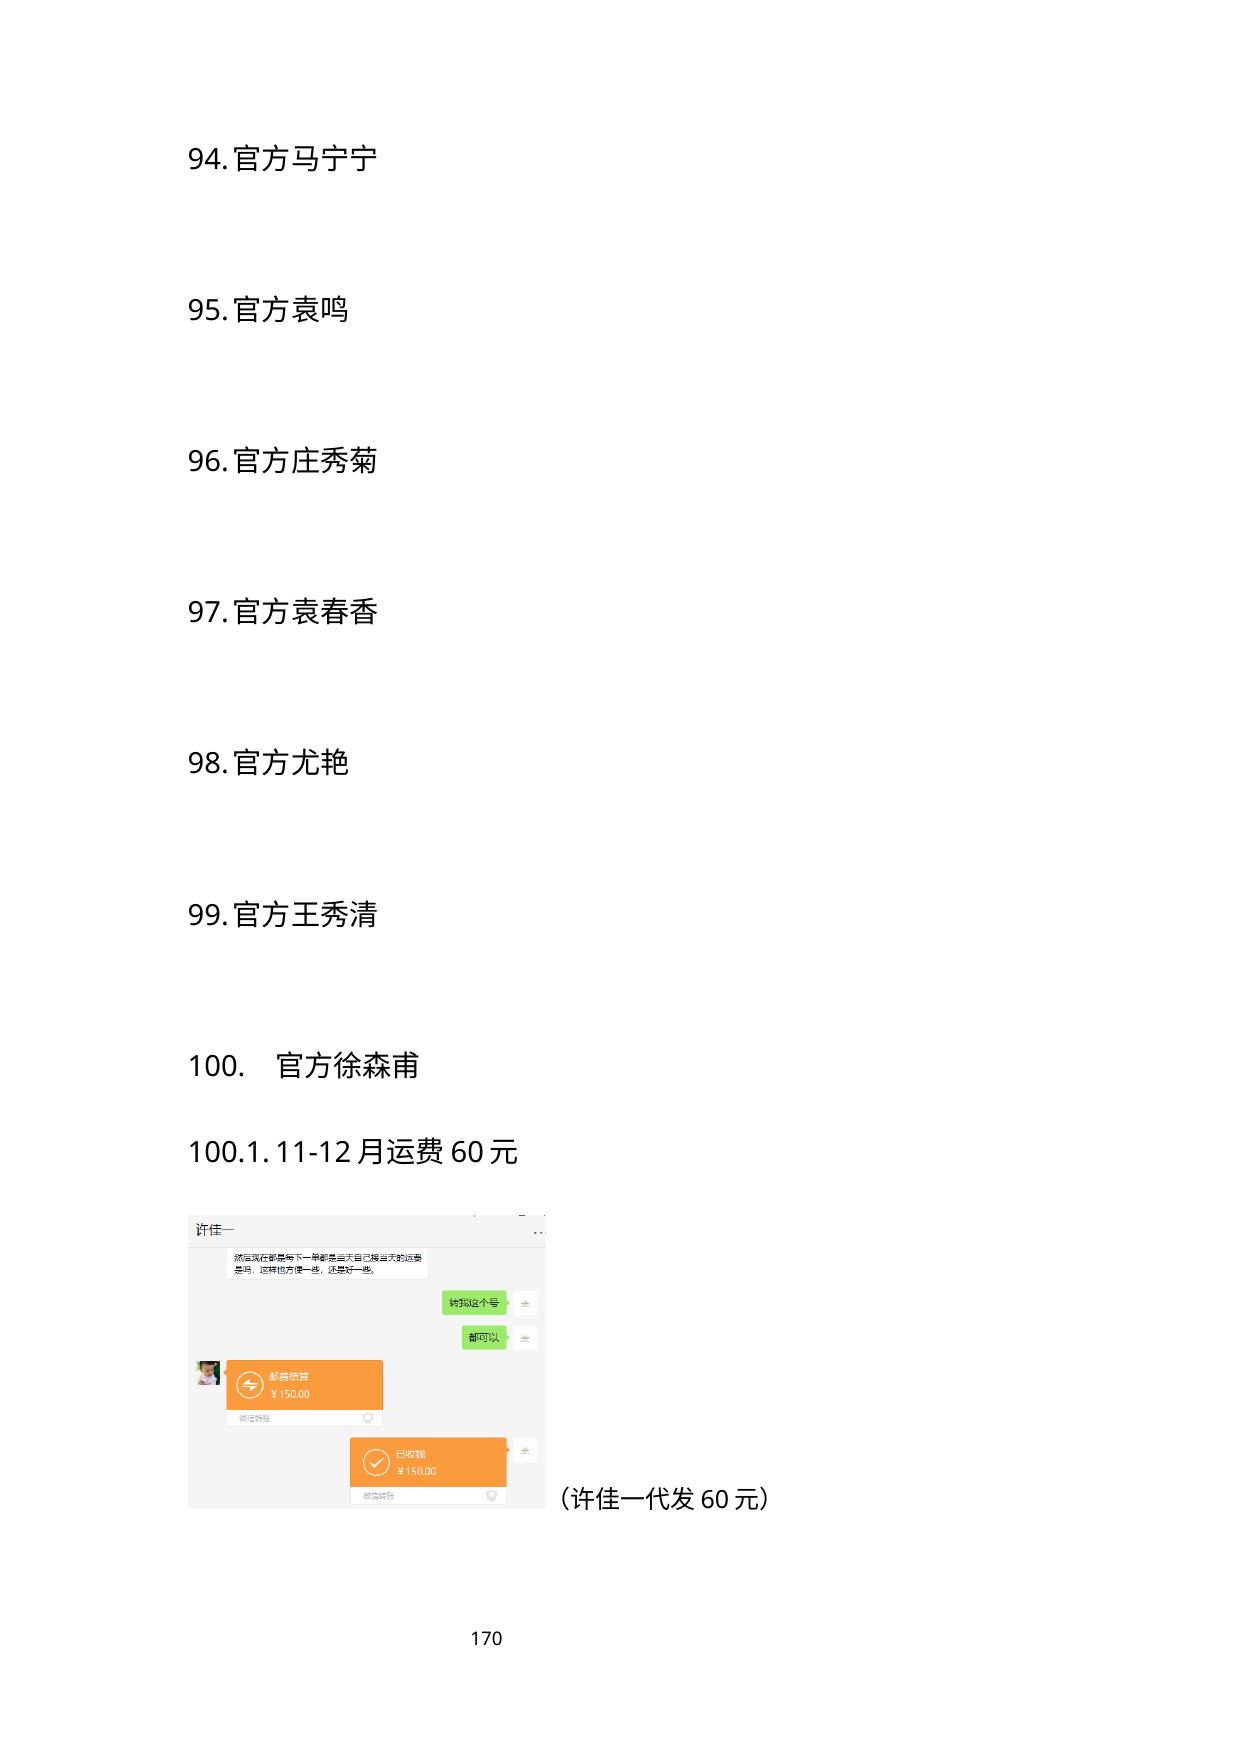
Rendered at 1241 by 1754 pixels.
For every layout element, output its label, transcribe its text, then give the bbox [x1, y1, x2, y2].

picture [187, 1215, 546, 1509]
subtitle 官方徐森甫 [187, 1031, 1053, 1096]
subtitle 11-12月运费60元 [187, 1117, 1053, 1182]
subtitle 官方马宁宁 [187, 124, 1053, 189]
subtitle 官方尤艳 [187, 729, 1053, 794]
subtitle 官方袁鸣 [187, 275, 1053, 340]
subtitle 官方庄秀菊 [187, 426, 1053, 491]
subtitle 官方王秀清 [187, 880, 1053, 945]
subtitle 官方袁春香 [187, 577, 1053, 642]
